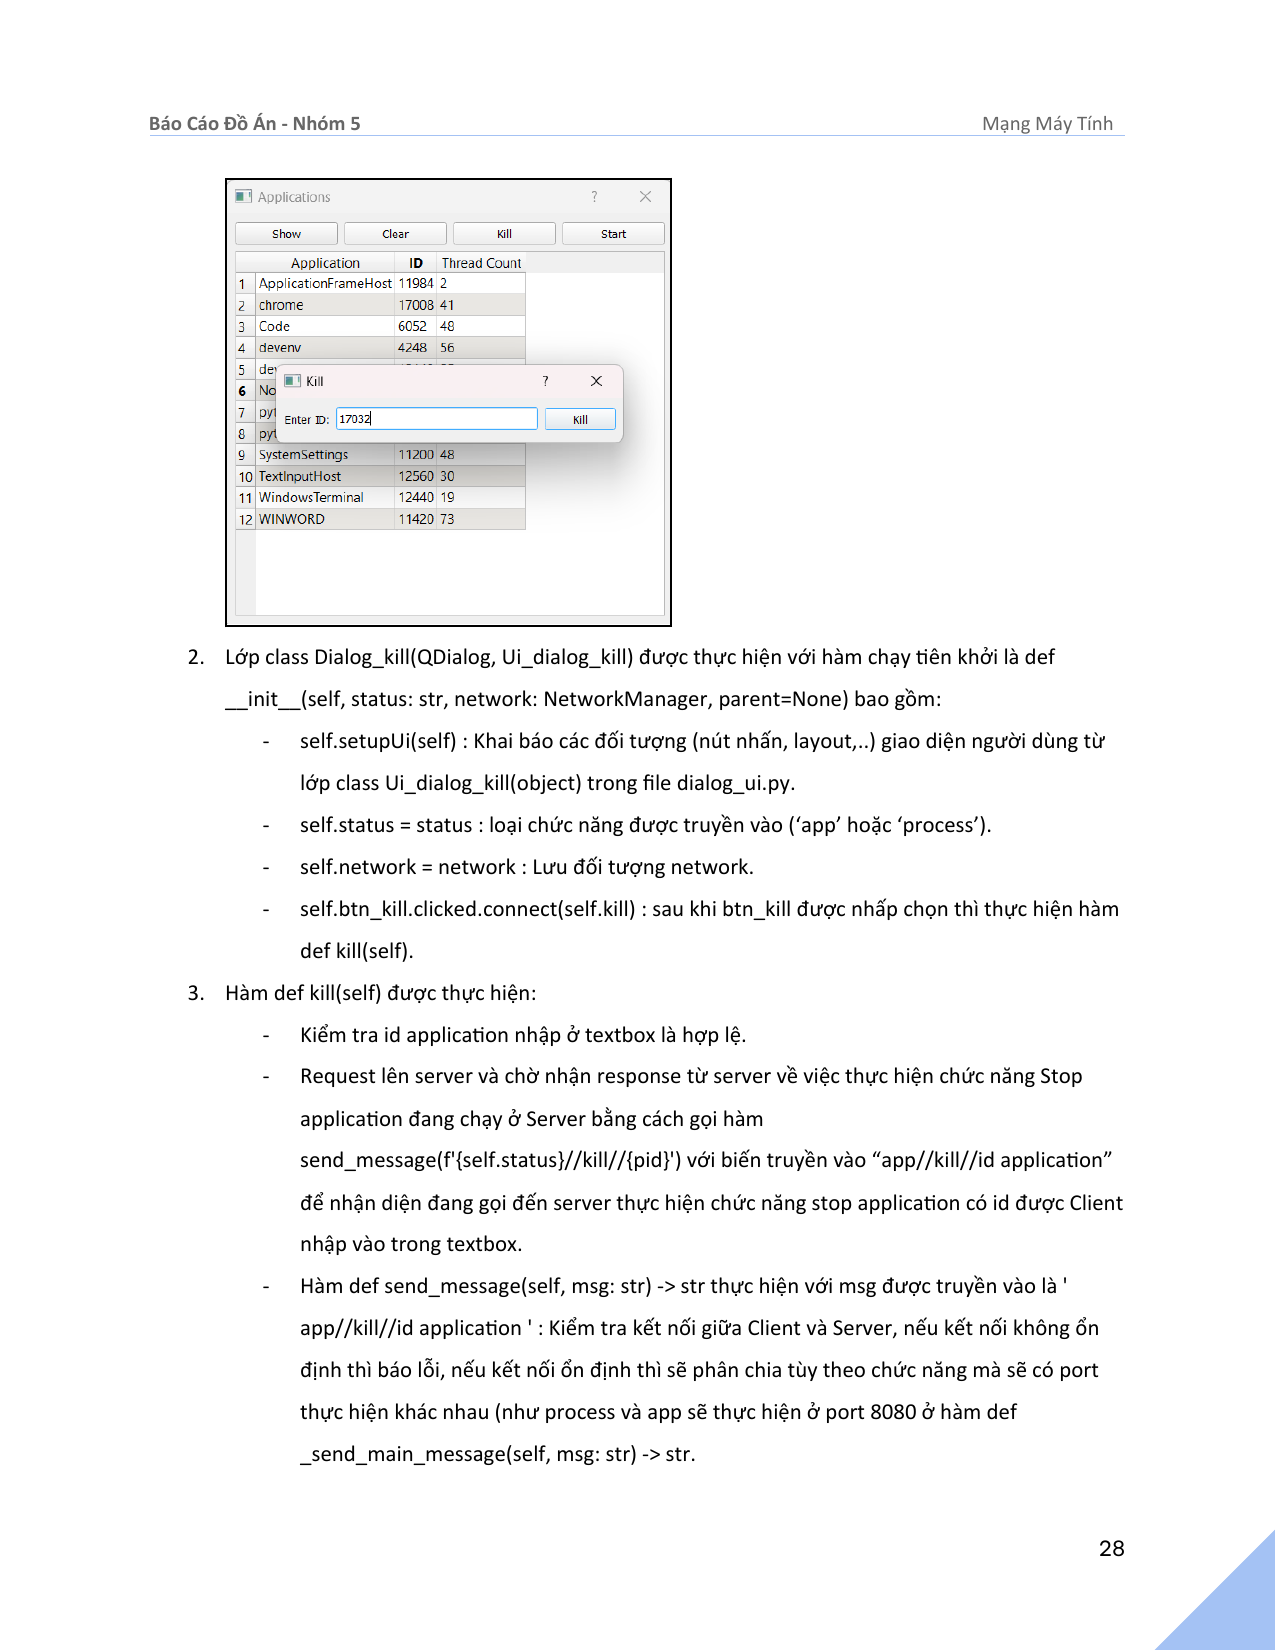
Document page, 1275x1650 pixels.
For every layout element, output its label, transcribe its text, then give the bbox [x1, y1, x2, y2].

list Request lên server và chờ nhận response từ server về việc thực hiện chức năng Stop application đang chạy ở Server bằng cách gọi hàm send_message(f'{self.status}//kill//{pid}') với biến truyền vào “app//kill//id application” để nhận diện đang gọi đến server thực hiện chức năng stop application có id được Client nhập vào trong textbox. [262, 1062, 1125, 1258]
list Hàm def kill(self) được thực hiện: [187, 978, 1125, 1006]
picture [227, 180, 670, 624]
list self.network = network : Lưu đối tượng network. [262, 852, 1125, 880]
list self.status = status : loại chức năng được truyền vào (‘app’ hoặc ‘process’). [262, 810, 1125, 838]
list self.btn_kill.clicked.connect(self.kill) : sau khi btn_kill được nhấp chọn thì thực hiện hàm def kill(self). [262, 894, 1125, 964]
list Hàm def send_message(self, msg: str) -> str thực hiện với msg được truyền vào là ' app//kill//id application ' : Kiểm tra kết nối giữa Client và Server, nếu kết nối không ổn định thì báo lỗi, nếu kết nối ổn định thì sẽ phân chia tùy theo chức năng mà sẽ có port thực hiện khác nhau (như process và app sẽ thực hiện ở port 8080 ở hàm def _send_main_message(self, msg: str) -> str. [262, 1272, 1125, 1467]
list self.setupUi(self) : Khai báo các đối tượng (nút nhấn, layout,..) giao diện người dùng từ lớp class Ui_dialog_kill(object) trong file dialog_ui.py. [262, 726, 1125, 796]
list Kiểm tra id application nhập ở textbox là hợp lệ. [262, 1020, 1125, 1048]
list Lớp class Dialog_kill(QDialog, Ui_dialog_kill) được thực hiện với hàm chạy tiên khởi là def __init__(self, status: str, network: NetworkManager, parent=None) bao gồm: [187, 642, 1125, 712]
